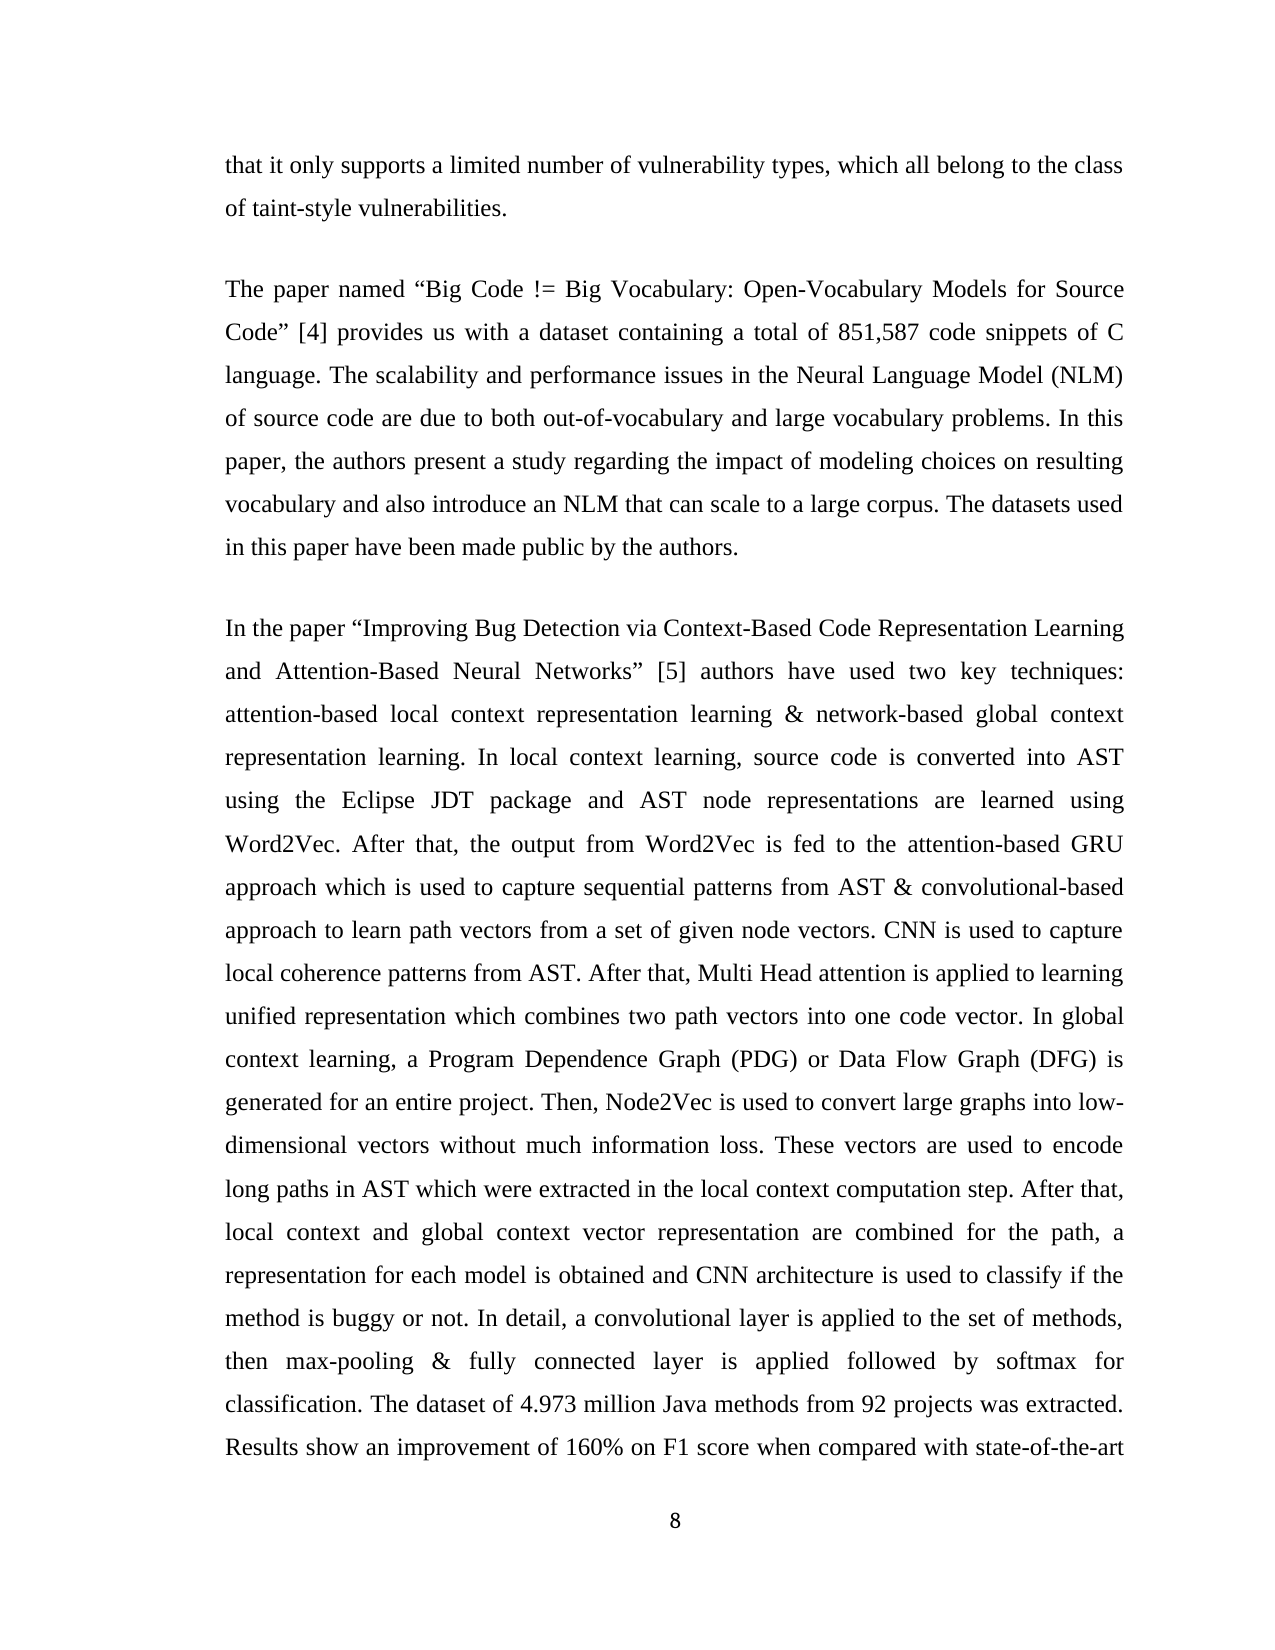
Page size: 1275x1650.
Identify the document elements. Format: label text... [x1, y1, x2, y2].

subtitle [225, 150, 1125, 222]
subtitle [225, 613, 1125, 1461]
subtitle The paper named “Big Code != Big Vocabulary: Open-Vocabulary Models for Source Code” [4] provides us with a dataset containing a total of 851,587 code snippets of C language. The scalability and performance issues in the Neural Language Model (NLM) of source code are due to both out-of-vocabulary and large vocabulary problems. In this paper, the authors present a study regarding the impact of modeling choices on resulting vocabulary and also introduce an NLM that can scale to a large corpus. The datasets used in this paper have been made public by the authors. [225, 274, 1125, 561]
